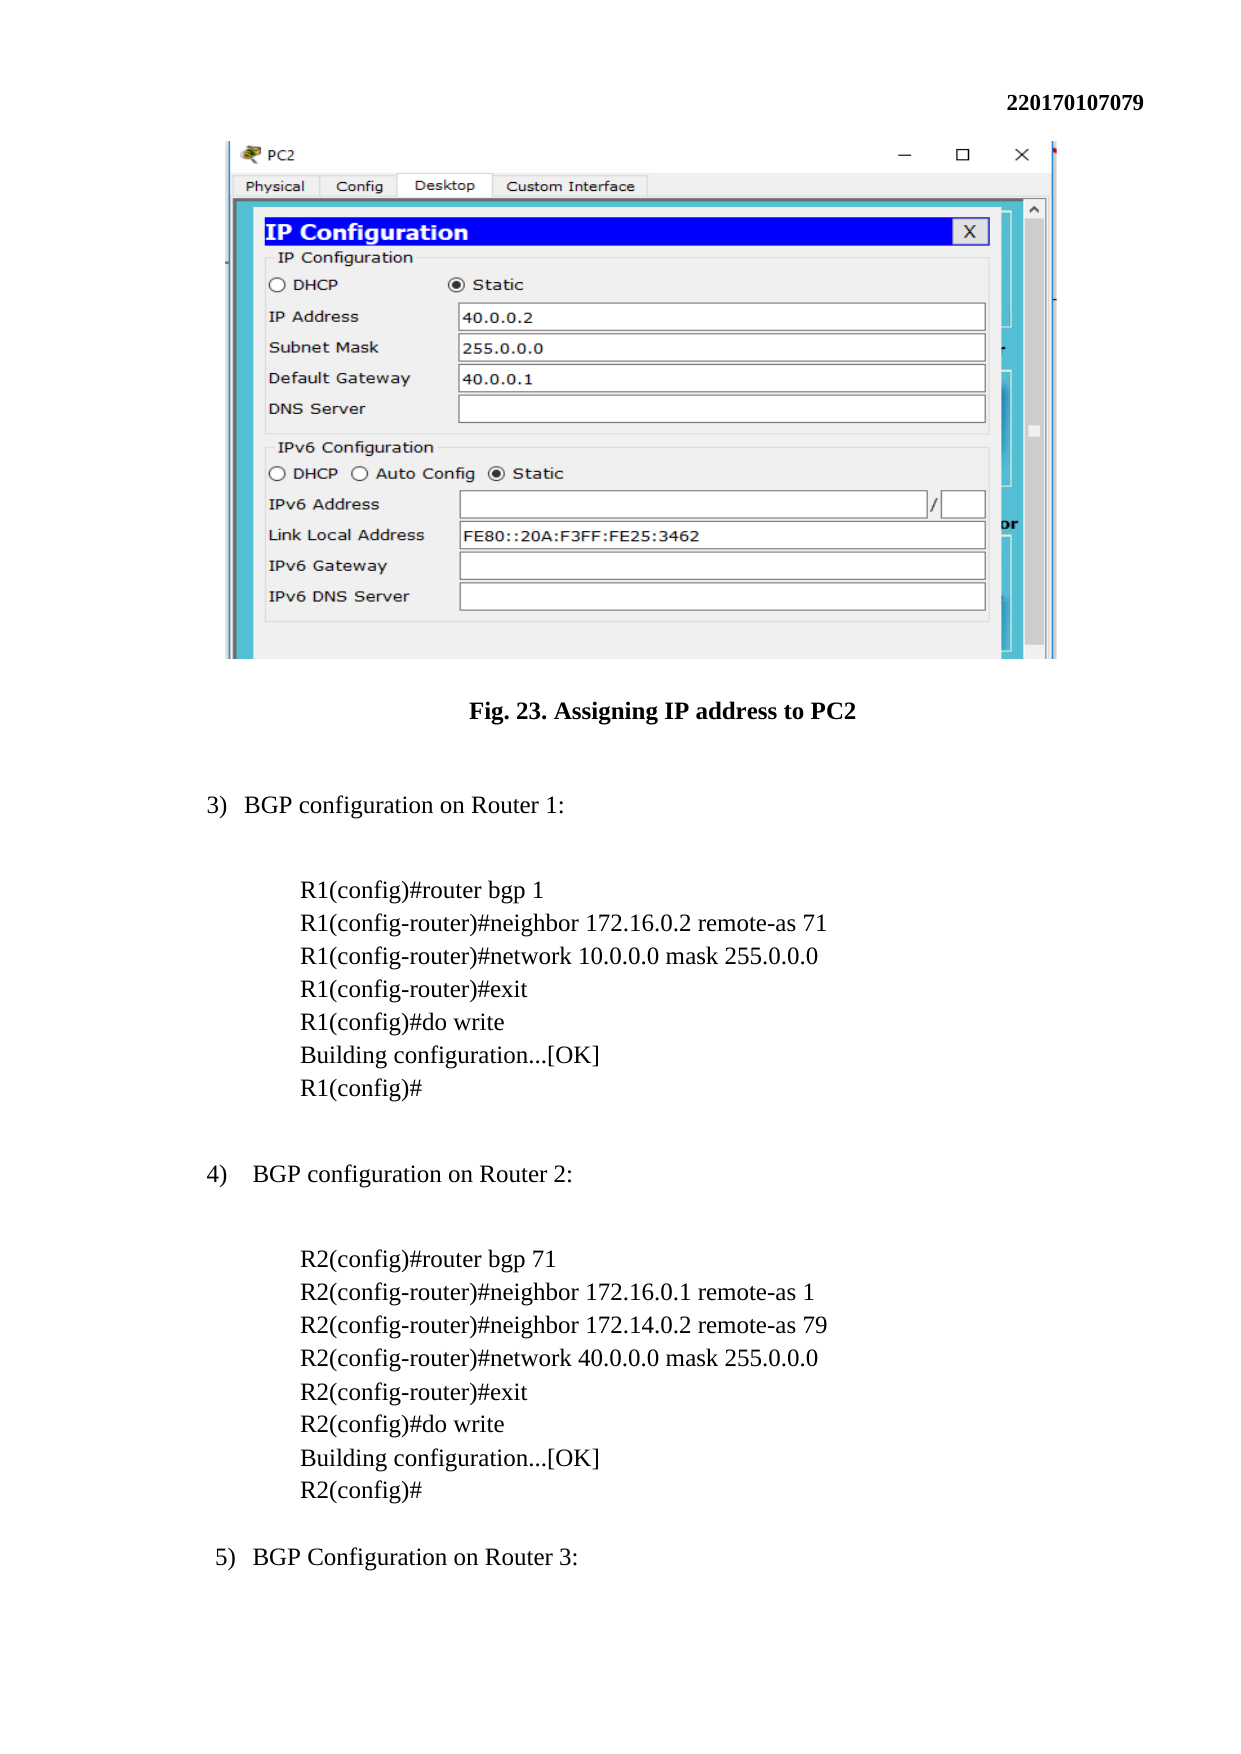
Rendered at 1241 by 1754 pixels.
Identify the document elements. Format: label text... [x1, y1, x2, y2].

text R2(config-router)#neighbor 172.16.0.1 remote-as 1 [225, 1277, 1053, 1306]
list BGP Configuration on Router 3: [215, 1542, 1053, 1570]
text R2(config)#do write [225, 1409, 1053, 1438]
text R1(config)#do write [225, 1007, 1053, 1036]
text R1(config-router)#network 10.0.0.0 mask 255.0.0.0 [225, 941, 1053, 970]
text R1(config)# [225, 1073, 1053, 1102]
text R2(config-router)#neighbor 172.14.0.2 remote-as 79 [225, 1311, 1053, 1339]
list BGP configuration on Router 1: [206, 790, 1053, 819]
text Building configuration...[OK] [225, 1443, 1053, 1471]
text Fig. 23. Assigning IP address to PC2 [394, 696, 1053, 725]
text R2(config-router)#exit [225, 1377, 1053, 1405]
text R1(config)#router bgp 1 [225, 875, 1053, 904]
text R1(config-router)#exit [225, 974, 1053, 1003]
text R2(config)#router bgp 71 [225, 1244, 1053, 1273]
text R2(config)# [225, 1476, 1053, 1504]
list BGP configuration on Router 2: [206, 1159, 1053, 1188]
text R1(config-router)#neighbor 172.16.0.2 remote-as 71 [225, 908, 1053, 937]
text Building configuration...[OK] [225, 1040, 1053, 1069]
text R2(config-router)#network 40.0.0.0 mask 255.0.0.0 [225, 1343, 1053, 1372]
picture [225, 141, 1057, 659]
